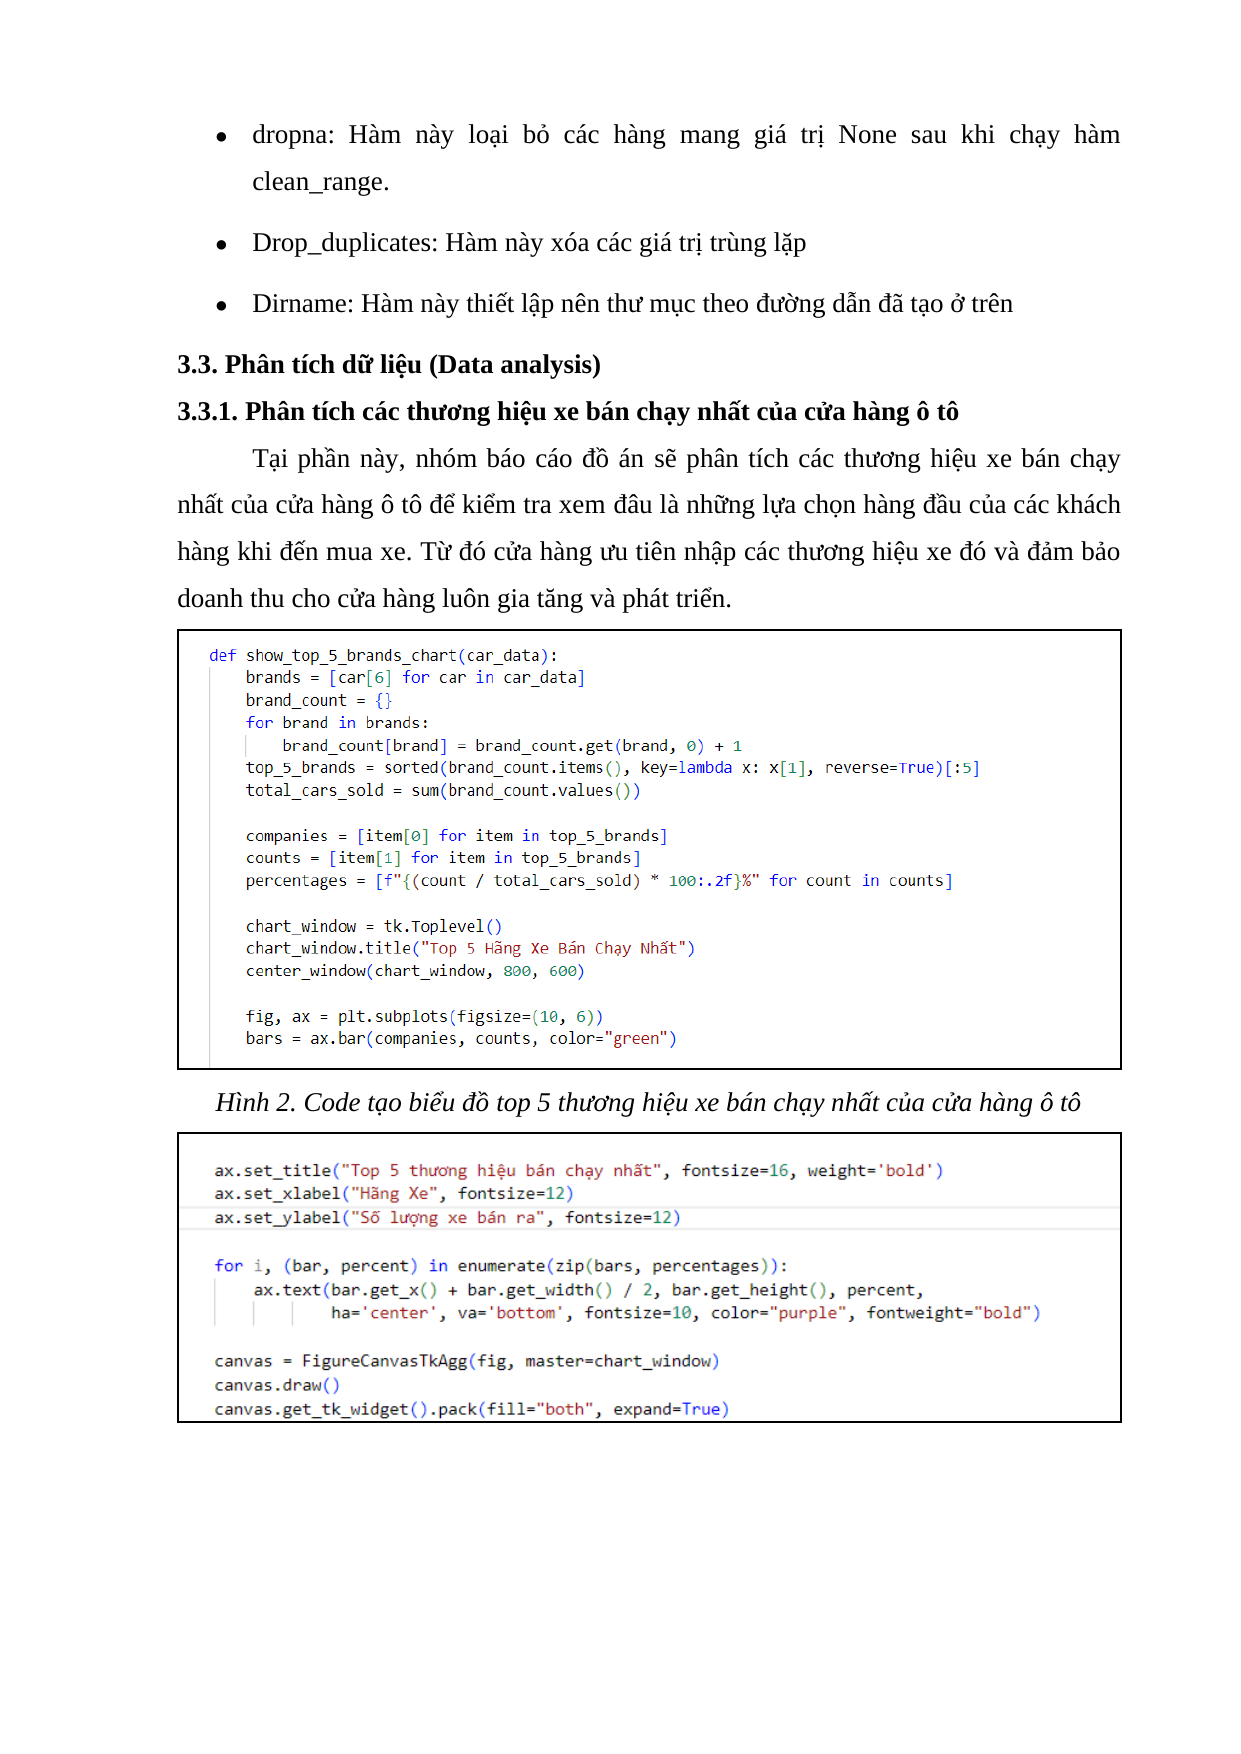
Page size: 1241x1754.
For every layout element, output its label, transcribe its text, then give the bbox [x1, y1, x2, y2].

picture [179, 631, 1120, 1068]
list Dirname: Hàm này thiết lập nên thư mục theo đường dẫn đã tạo ở trên [214, 287, 1122, 318]
text Tại phần này, nhóm báo cáo đồ án sẽ phân tích các thương hiệu xe bán chạy nhất của cửa hàng ô tô để kiểm tra xem đâu là những lựa chọn hàng đầu của các khách hàng khi đến mua xe. Từ đó cửa hàng ưu tiên nhập các thương hiệu xe đó và đảm bảo doanh thu cho cửa hàng luôn gia tăng và phát triển. [177, 442, 1122, 613]
subtitle 3.3.1. Phân tích các thương hiệu xe bán chạy nhất của cửa hàng ô tô [177, 395, 1122, 426]
picture [179, 1134, 1120, 1421]
subtitle 3.3. Phân tích dữ liệu (Data analysis) [177, 348, 1122, 380]
list dropna: Hàm này loại bỏ các hàng mang giá trị None sau khi chạy hàm clean_range. [214, 118, 1122, 196]
list Drop_duplicates: Hàm này xóa các giá trị trùng lặp [214, 226, 1122, 257]
